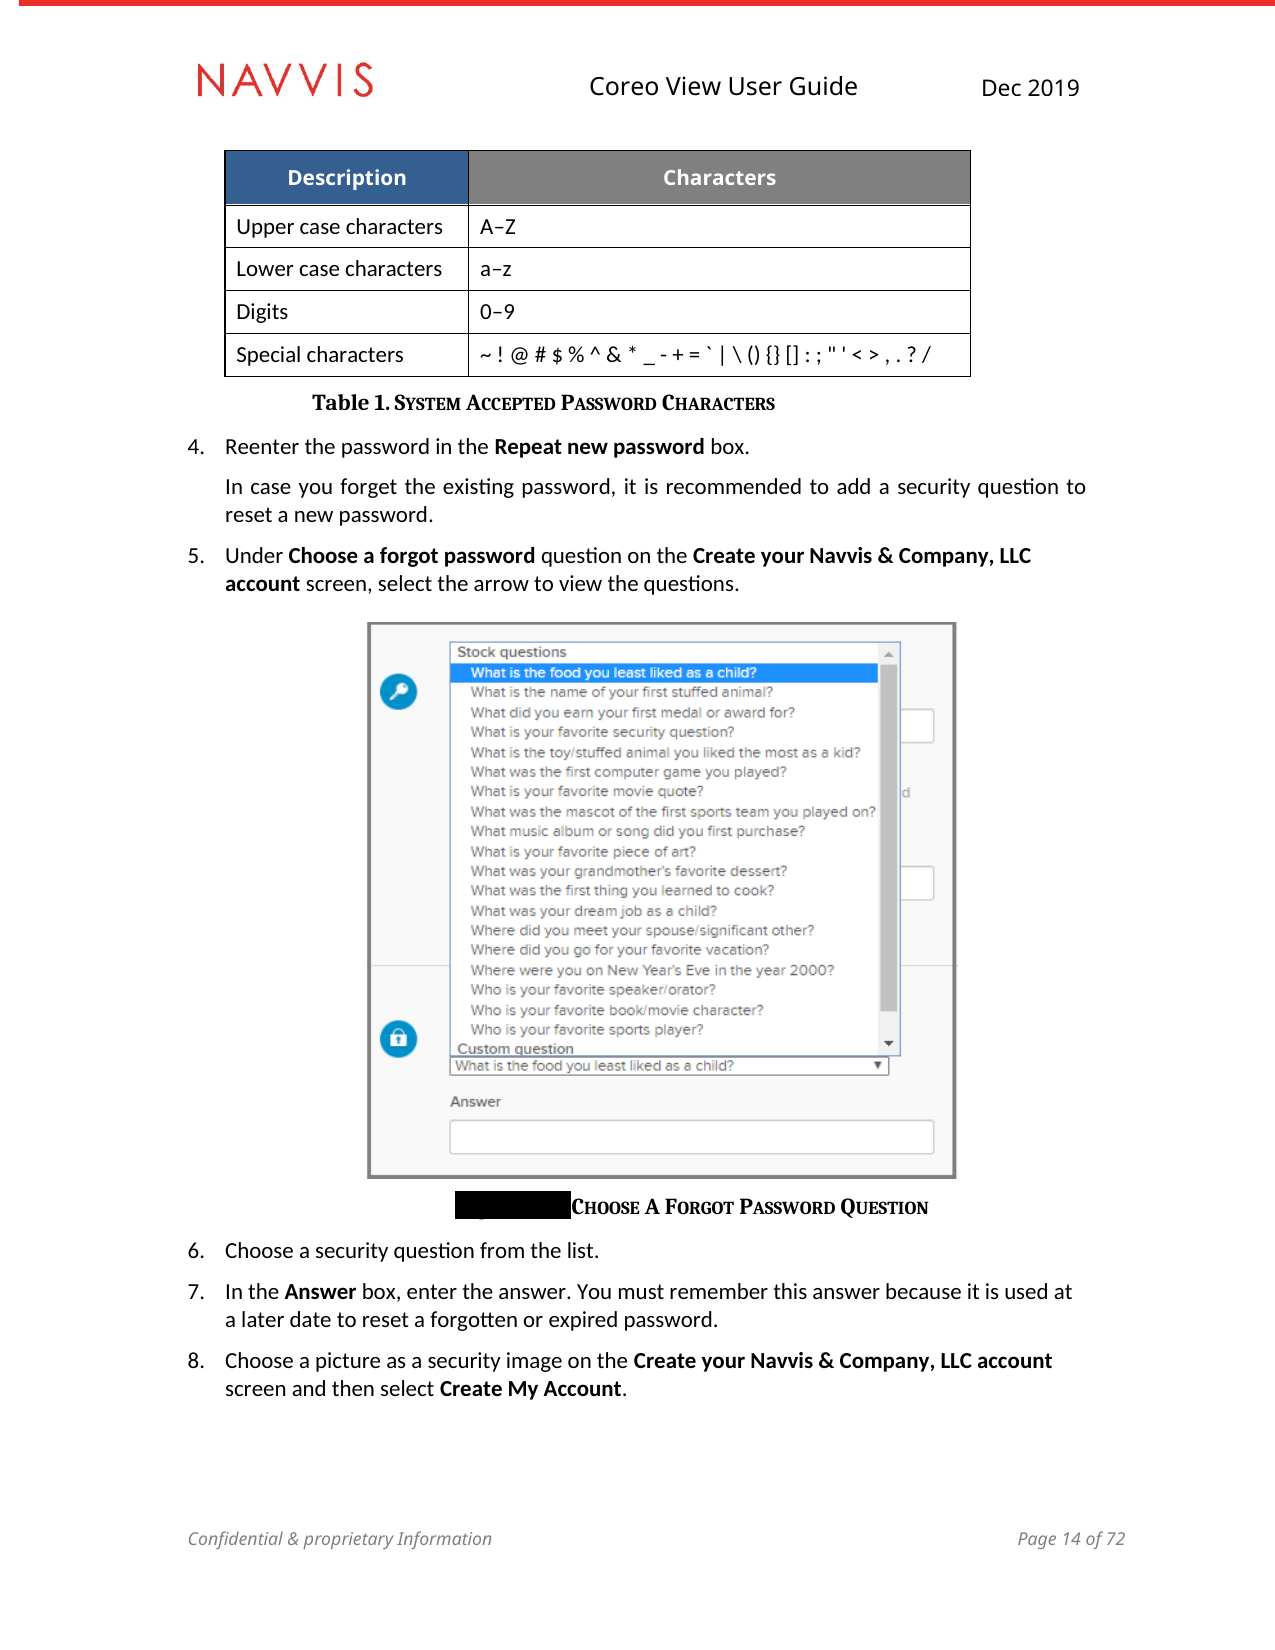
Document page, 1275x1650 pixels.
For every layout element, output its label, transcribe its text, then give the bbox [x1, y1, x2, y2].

list Choose a picture as a security image on the Create your Navvis & Company, LLC account screen and then select Create My Account. [187, 1346, 1087, 1402]
table_cell Lower case characters [226, 248, 468, 290]
table_cell A–Z [469, 206, 970, 247]
table_cell ~ ! @ # $ % ^ & * _ - + = ` | \ () {} [] : ; " ' < > , . ? / [469, 334, 970, 376]
table_cell Upper case characters [226, 206, 468, 247]
text System Accepted Password Characters [312, 389, 1087, 416]
table_header Description [226, 151, 468, 204]
table_cell a–z [469, 248, 970, 290]
list Reenter the password in the Repeat new password box. [187, 432, 1087, 460]
table_cell 0–9 [469, 291, 970, 333]
text In case you forget the existing password, it is recommended to add a security question to reset a new password. [225, 472, 1087, 528]
picture [366, 622, 959, 1179]
table_cell Special characters [226, 334, 468, 376]
table_header Characters [469, 151, 970, 204]
list Choose a security question from the list. [187, 1237, 1087, 1265]
text Choose A Forgot Password Question [296, 1191, 1087, 1220]
list In the Answer box, enter the answer. You must remember this answer because it is used at a later date to reset a forgotten or expired password. [187, 1277, 1087, 1333]
table_cell Digits [226, 291, 468, 333]
list Under Choose a forgot password question on the Create your Navvis & Company, LLC account screen, select the arrow to view the questions. [187, 541, 1087, 597]
picture [187, 55, 383, 104]
